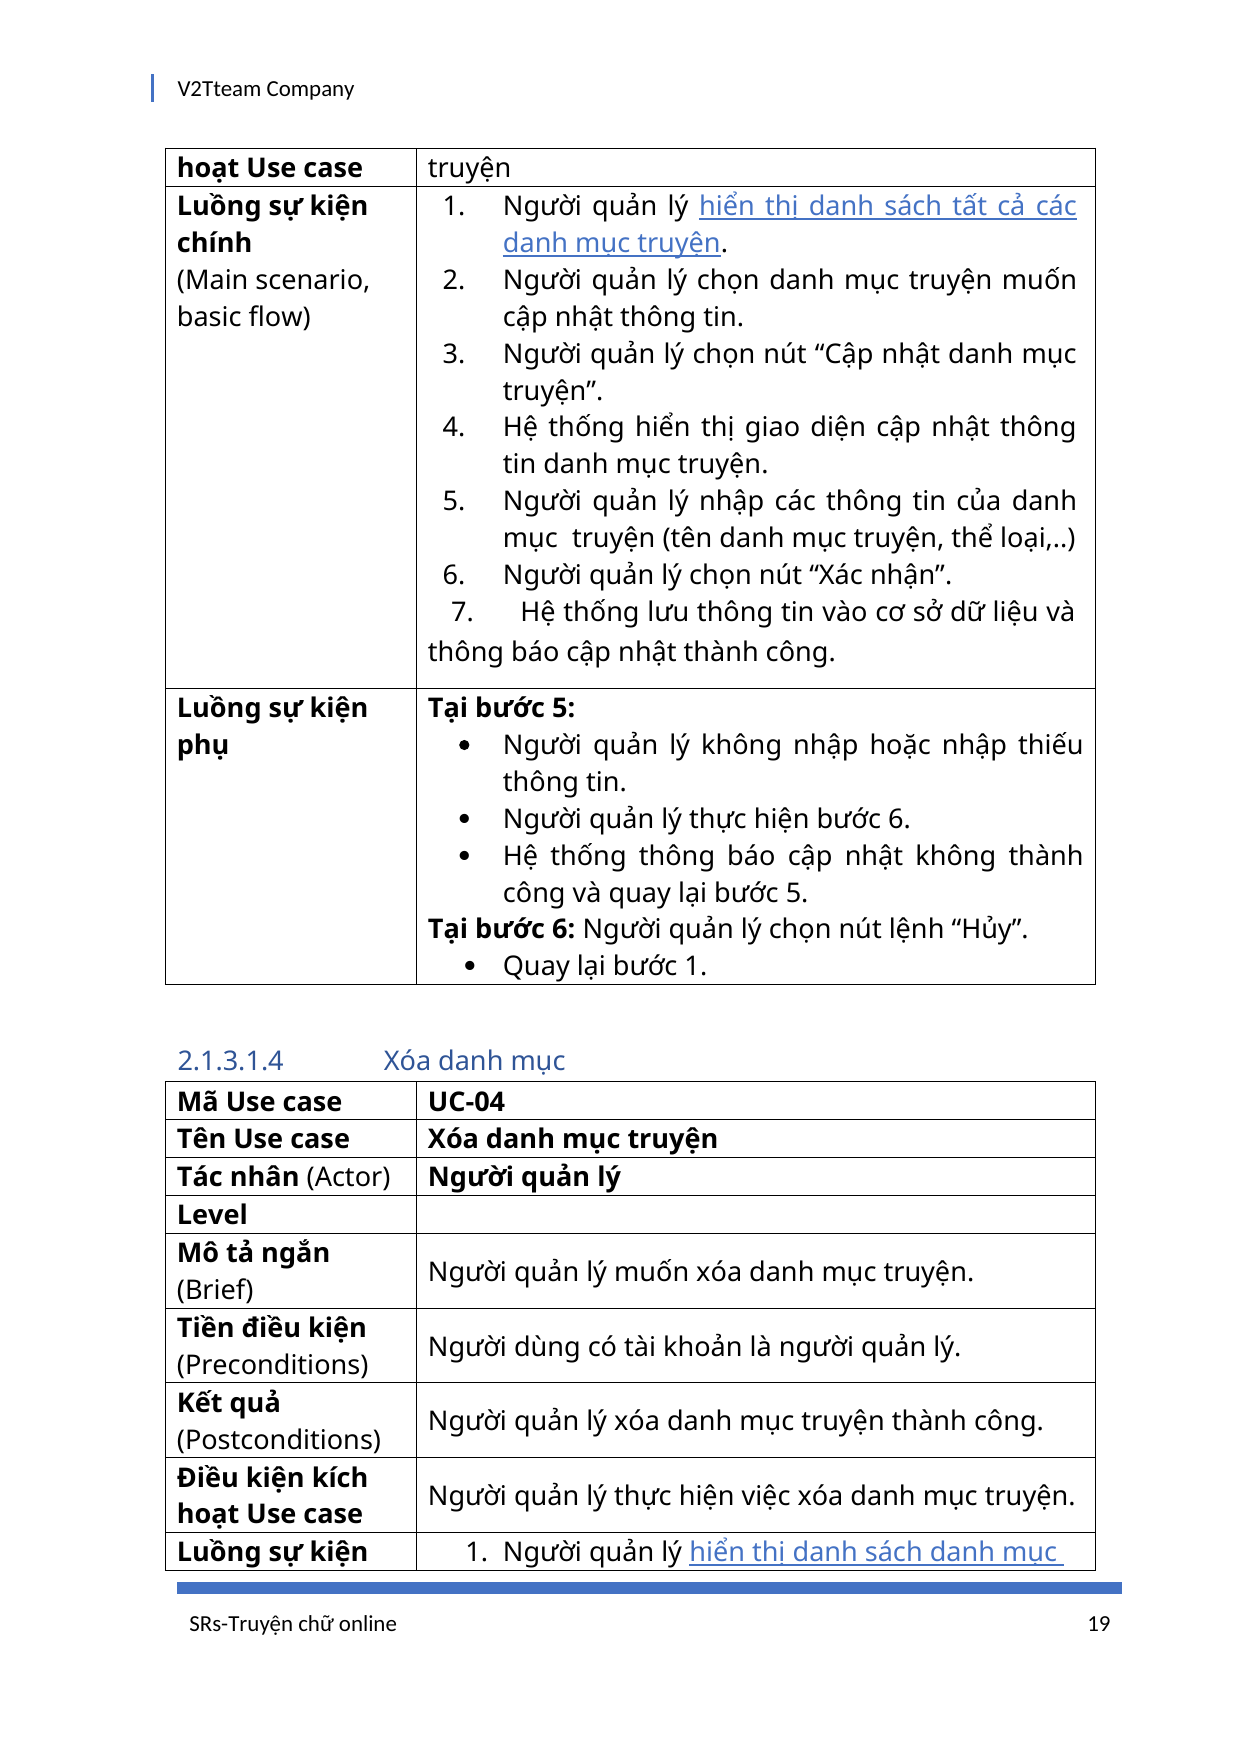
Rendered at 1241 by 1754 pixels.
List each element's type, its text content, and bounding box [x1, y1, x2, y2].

table_cell Tác nhân (Actor) [166, 1158, 416, 1195]
table_cell Mô tả ngắn (Brief) [166, 1234, 416, 1307]
table_cell Kết quả (Postconditions) [166, 1383, 416, 1457]
table_header Mã Use case [166, 1082, 416, 1119]
table_cell Người quản lý hiển thị danh sách tất cả các danh mục truyện. Người quản lý chọn danh mục truyện muốn cập nhật thông tin. Người quản lý chọn nút “Cập nhật danh mục truyện”. Hệ thống hiển thị giao diện cập nhật thông tin danh mục truyện. Người quản lý nhập các thông tin của danh mục truyện (tên danh mục truyện, thể loại,..) Người quản lý chọn nút “Xác nhận”. 7. Hệ thống lưu thông tin vào cơ sở dữ liệu và thông báo cập nhật thành công. [417, 187, 1095, 688]
table_header UC-04 [417, 1082, 1095, 1119]
table_cell Level [166, 1196, 416, 1233]
table_cell Tiền điều kiện (Preconditions) [166, 1309, 416, 1382]
subtitle Xóa danh mục [177, 1041, 1122, 1078]
table_cell Người quản lý thực hiện việc xóa danh mục truyện. [417, 1458, 1095, 1532]
table_cell Điều kiện kích hoạt Use case [166, 1458, 416, 1532]
table_cell [417, 1196, 1095, 1233]
table_cell Người quản lý muốn xóa danh mục truyện. [417, 1234, 1095, 1307]
table_cell Người quản lý [417, 1158, 1095, 1195]
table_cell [417, 1533, 1095, 1570]
table_cell Luồng sự kiện phụ [166, 689, 416, 984]
table_cell Xóa danh mục truyện [417, 1120, 1095, 1157]
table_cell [166, 149, 416, 186]
table_cell Luồng sự kiện chính (Main scenario, basic flow) [166, 187, 416, 688]
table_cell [166, 1533, 416, 1570]
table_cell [417, 149, 1095, 186]
table_cell Tại bước 5: Người quản lý không nhập hoặc nhập thiếu thông tin. Người quản lý thực hiện bước 6. Hệ thống thông báo cập nhật không thành công và quay lại bước 5. Tại bước 6: Người quản lý chọn nút lệnh “Hủy”. Quay lại bước 1. [417, 689, 1095, 984]
table_cell Người dùng có tài khoản là người quản lý. [417, 1309, 1095, 1382]
table_cell Người quản lý xóa danh mục truyện thành công. [417, 1383, 1095, 1457]
table_cell Tên Use case [166, 1120, 416, 1157]
